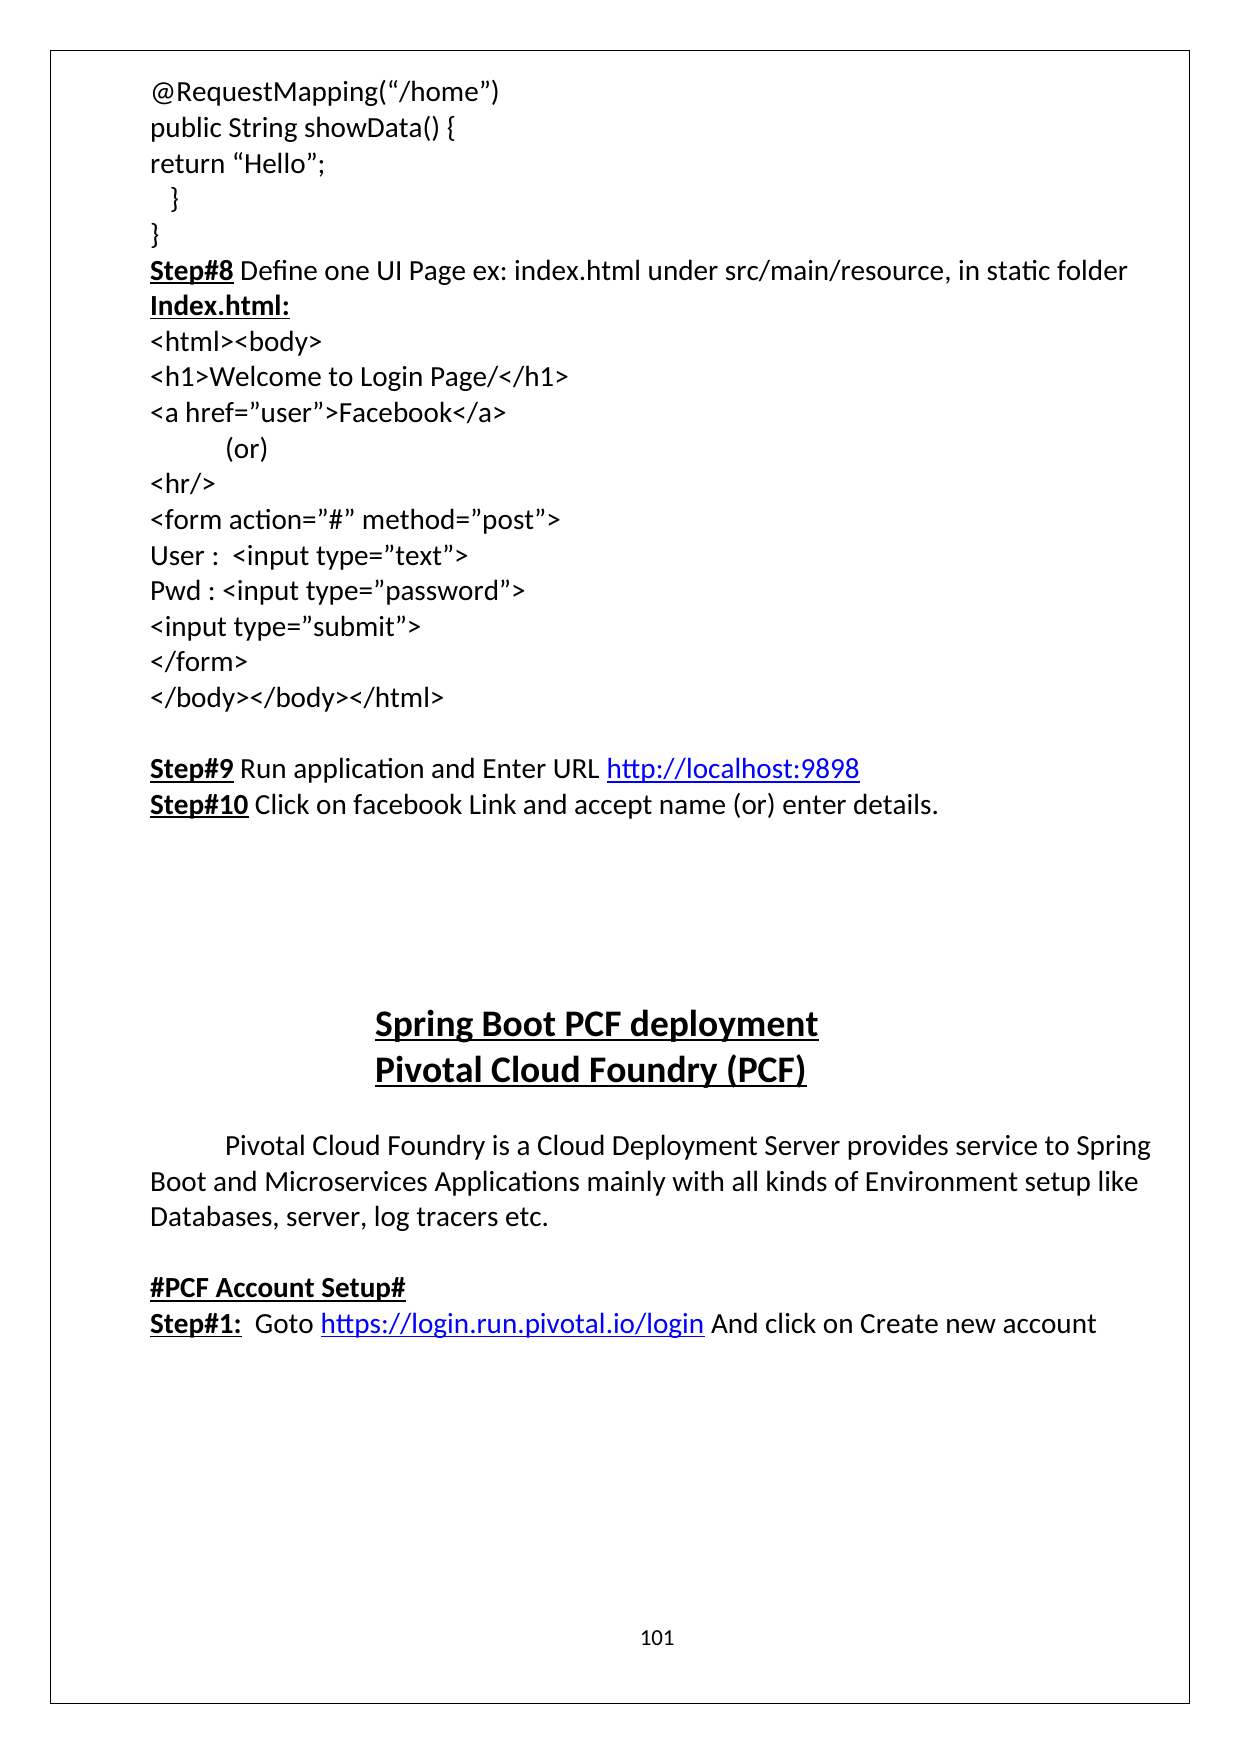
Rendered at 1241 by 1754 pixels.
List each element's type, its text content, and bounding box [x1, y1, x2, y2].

text Step#10 Click on facebook Link and accept name (or) enter details. [150, 786, 1164, 822]
text Step#8 Define one UI Page ex: index.html under src/main/resource, in static folder [150, 252, 1164, 287]
text </body></body></html> [150, 679, 1164, 715]
text #PCF Account Setup# [150, 1269, 1164, 1305]
text Index.html: [150, 287, 1164, 323]
text <html><body> [150, 323, 1164, 358]
text <hr/> [150, 465, 1164, 501]
text } [150, 180, 1164, 216]
text <form action=”#” method=”post”> [150, 501, 1164, 537]
text <input type=”submit”> [150, 608, 1164, 643]
text Step#1: Goto https://login.run.pivotal.io/login And click on Create new account [150, 1305, 1164, 1341]
text <h1>Welcome to Login Page/</h1> [150, 358, 1164, 394]
text (or) [150, 430, 1164, 465]
text Pivotal Cloud Foundry is a Cloud Deployment Server provides service to Spring Boot and Microservices Applications mainly with all kinds of Environment setup like Databases, server, log tracers etc. [150, 1127, 1164, 1234]
text <a href=”user”>Facebook</a> [150, 394, 1164, 430]
text return “Hello”; [150, 145, 1164, 180]
text public String showData() { [150, 109, 1164, 145]
text </form> [150, 643, 1164, 679]
text @RequestMapping(“/home”) [150, 73, 1164, 109]
text } [150, 216, 1164, 252]
text Pivotal Cloud Foundry (PCF) [300, 1046, 1164, 1091]
text Spring Boot PCF deployment [300, 1000, 1164, 1046]
text Step#9 Run application and Enter URL http://localhost:9898 [150, 750, 1164, 786]
text Pwd : <input type=”password”> [150, 572, 1164, 608]
text User : <input type=”text”> [150, 537, 1164, 572]
